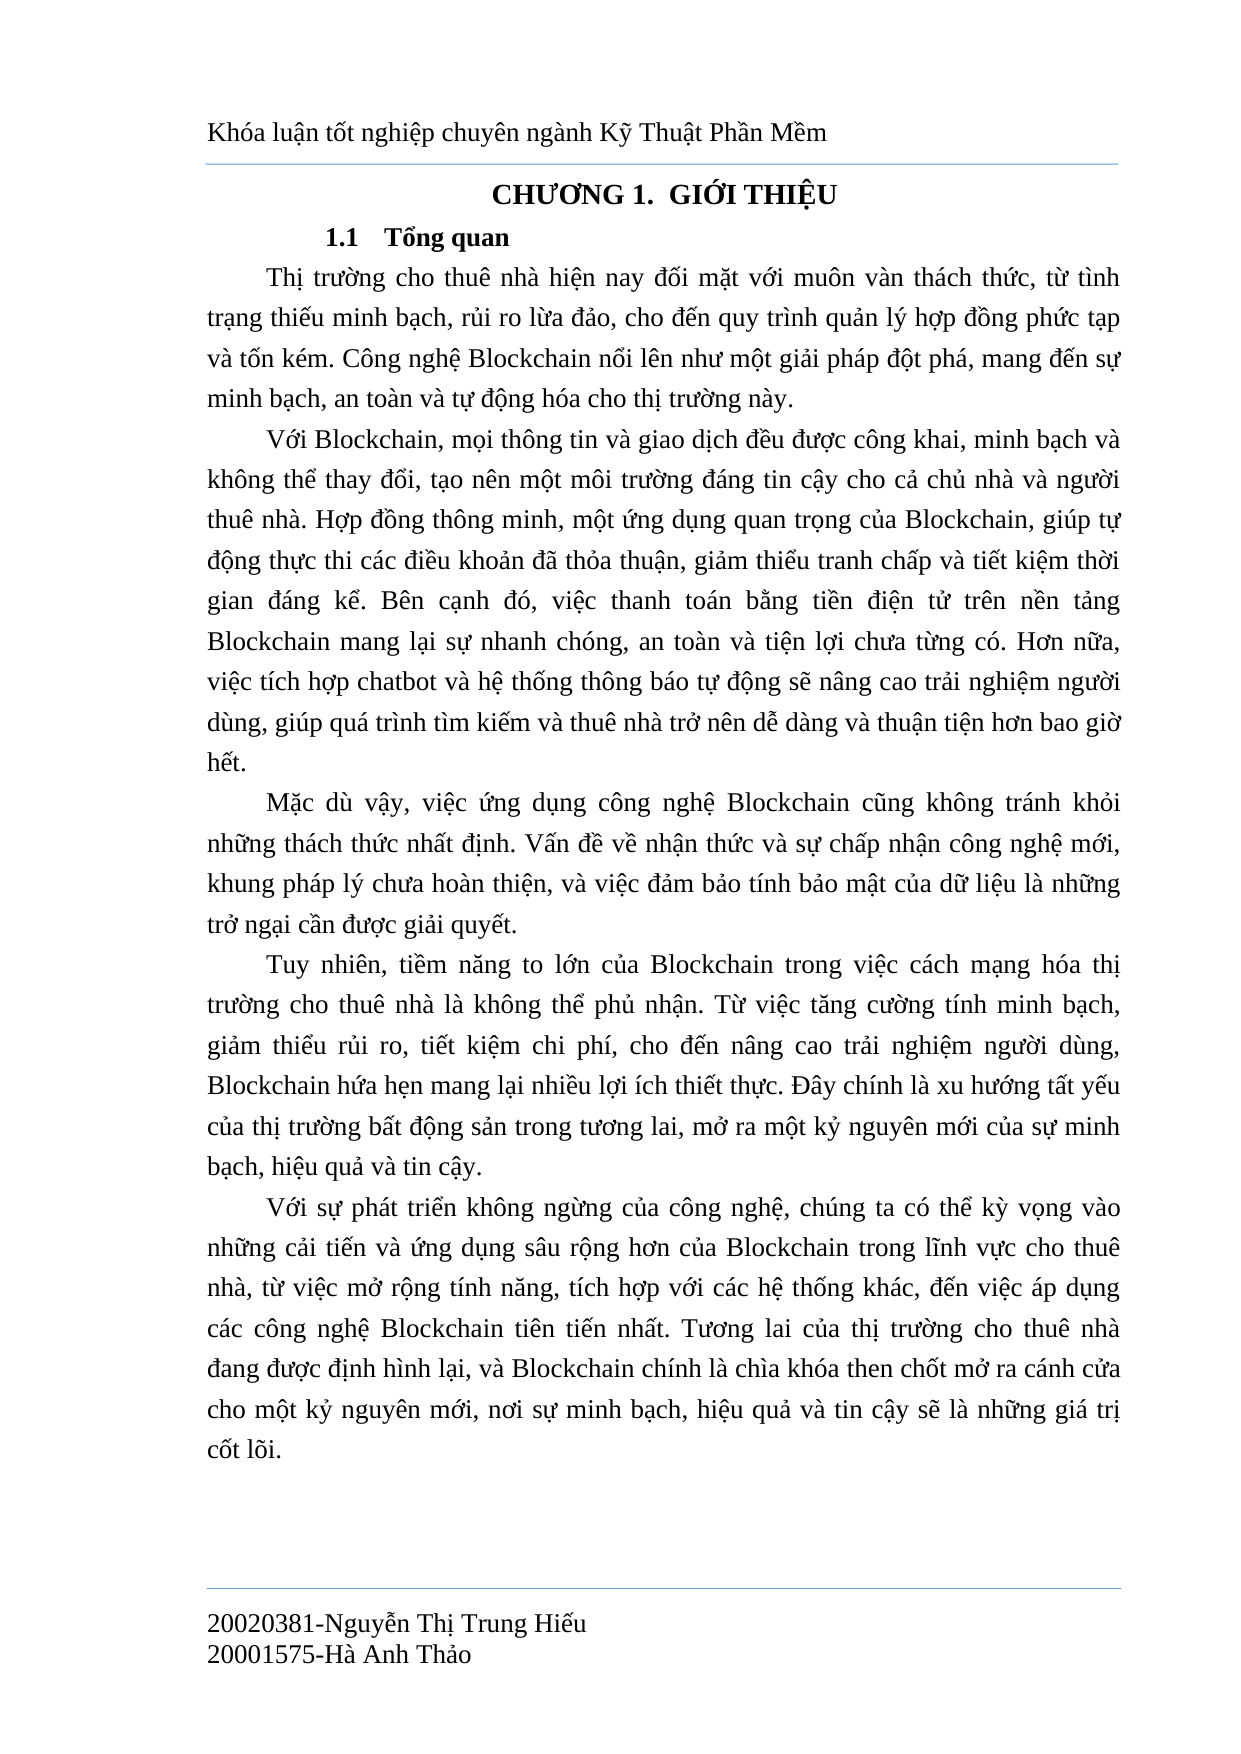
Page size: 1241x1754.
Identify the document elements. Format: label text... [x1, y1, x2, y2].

subtitle Tổng quan [266, 221, 1122, 252]
subtitle GIỚI THIỆU [207, 177, 1122, 211]
text Với Blockchain, mọi thông tin và giao dịch đều được công khai, minh bạch và không thể thay đổi, tạo nên một môi trường đáng tin cậy cho cả chủ nhà và người thuê nhà. Hợp đồng thông minh, một ứng dụng quan trọng của Blockchain, giúp tự động thực thi các điều khoản đã thỏa thuận, giảm thiểu tranh chấp và tiết kiệm thời gian đáng kể. Bên cạnh đó, việc thanh toán bằng tiền điện tử trên nền tảng Blockchain mang lại sự nhanh chóng, an toàn và tiện lợi chưa từng có. Hơn nữa, việc tích hợp chatbot và hệ thống thông báo tự động sẽ nâng cao trải nghiệm người dùng, giúp quá trình tìm kiếm và thuê nhà trở nên dễ dàng và thuận tiện hơn bao giờ hết. [207, 423, 1122, 777]
text Tuy nhiên, tiềm năng to lớn của Blockchain trong việc cách mạng hóa thị trường cho thuê nhà là không thể phủ nhận. Từ việc tăng cường tính minh bạch, giảm thiểu rủi ro, tiết kiệm chi phí, cho đến nâng cao trải nghiệm người dùng, Blockchain hứa hẹn mang lại nhiều lợi ích thiết thực. Đây chính là xu hướng tất yếu của thị trường bất động sản trong tương lai, mở ra một kỷ nguyên mới của sự minh bạch, hiệu quả và tin cậy. [207, 948, 1122, 1181]
text Mặc dù vậy, việc ứng dụng công nghệ Blockchain cũng không tránh khỏi những thách thức nhất định. Vấn đề về nhận thức và sự chấp nhận công nghệ mới, khung pháp lý chưa hoàn thiện, và việc đảm bảo tính bảo mật của dữ liệu là những trở ngại cần được giải quyết. [207, 787, 1122, 939]
text Với sự phát triển không ngừng của công nghệ, chúng ta có thể kỳ vọng vào những cải tiến và ứng dụng sâu rộng hơn của Blockchain trong lĩnh vực cho thuê nhà, từ việc mở rộng tính năng, tích hợp với các hệ thống khác, đến việc áp dụng các công nghệ Blockchain tiên tiến nhất. Tương lai của thị trường cho thuê nhà đang được định hình lại, và Blockchain chính là chìa khóa then chốt mở ra cánh cửa cho một kỷ nguyên mới, nơi sự minh bạch, hiệu quả và tin cậy sẽ là những giá trị cốt lõi. [207, 1191, 1122, 1464]
text Thị trường cho thuê nhà hiện nay đối mặt với muôn vàn thách thức, từ tình trạng thiếu minh bạch, rủi ro lừa đảo, cho đến quy trình quản lý hợp đồng phức tạp và tốn kém. Công nghệ Blockchain nổi lên như một giải pháp đột phá, mang đến sự minh bạch, an toàn và tự động hóa cho thị trường này. [207, 261, 1122, 413]
